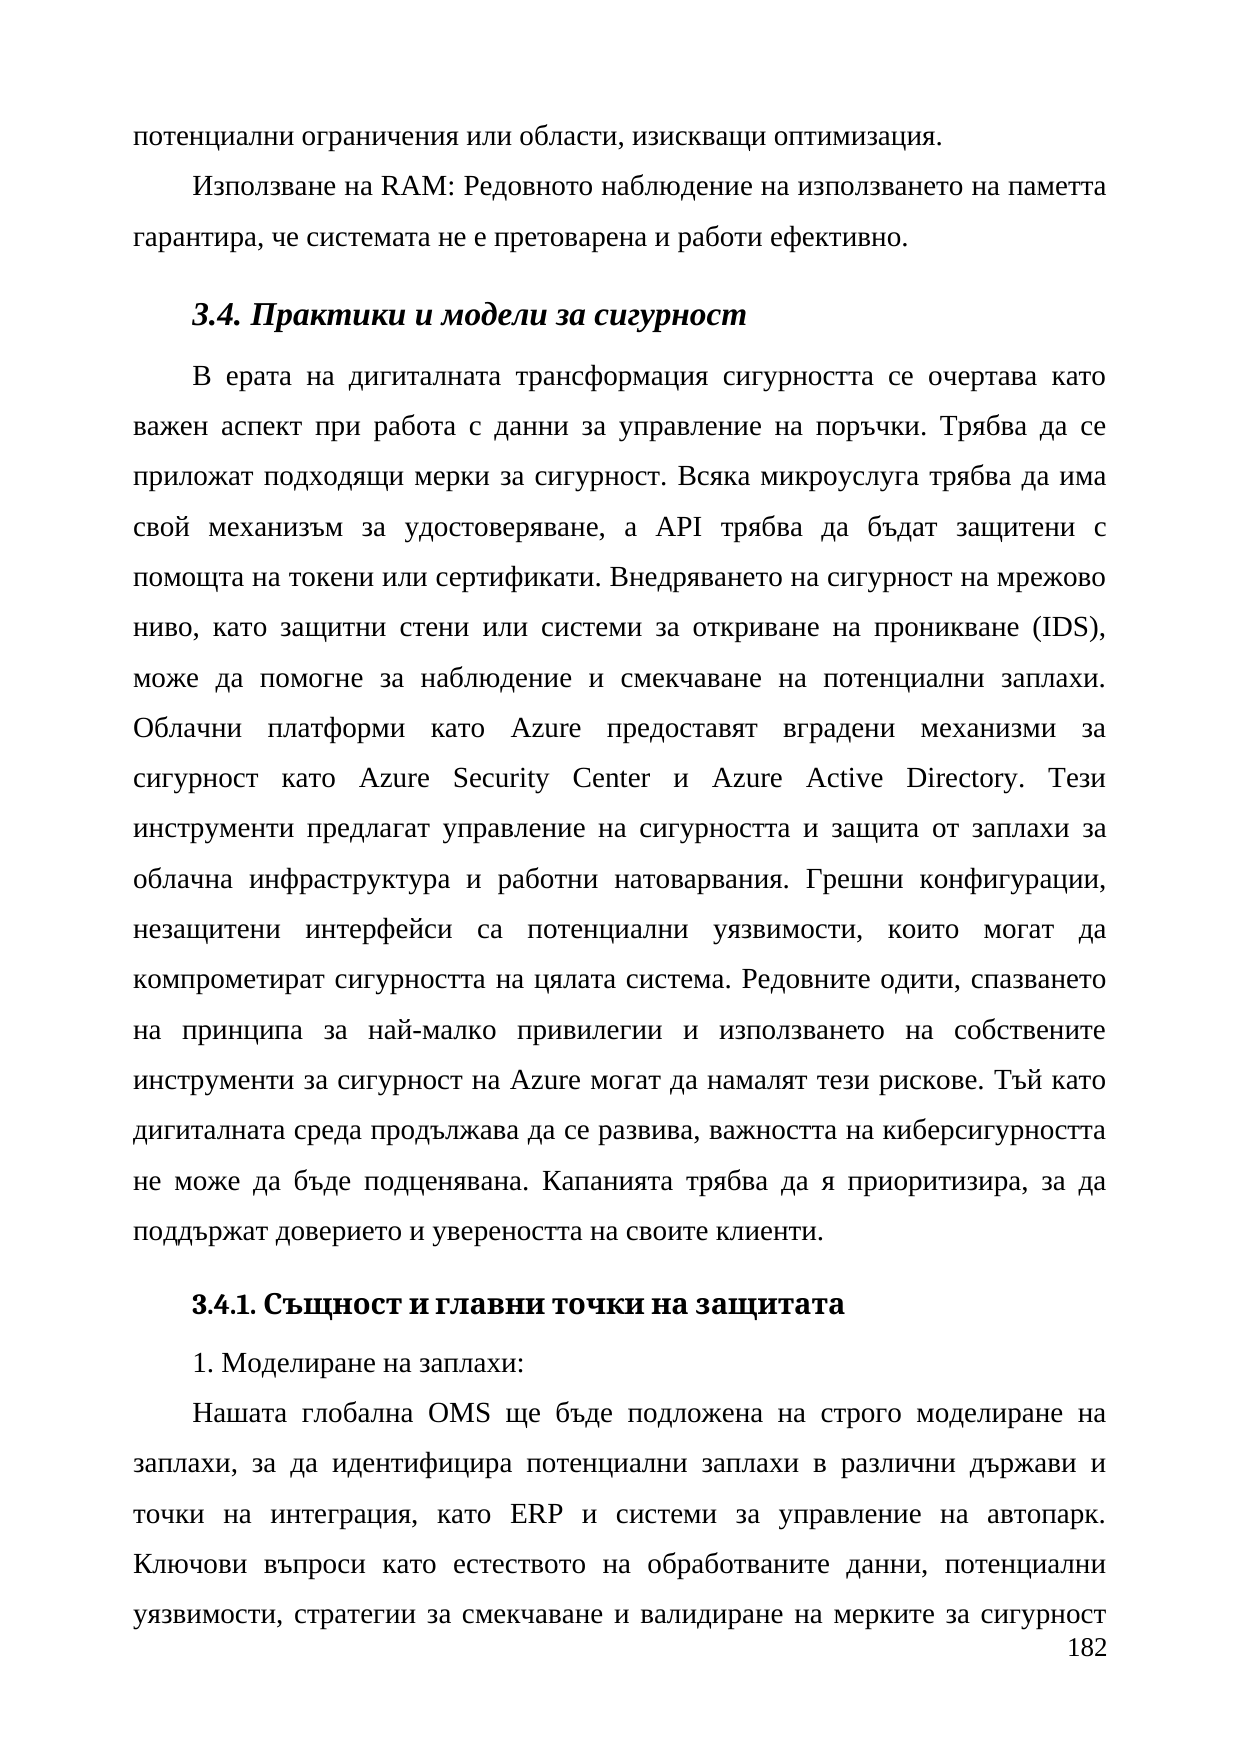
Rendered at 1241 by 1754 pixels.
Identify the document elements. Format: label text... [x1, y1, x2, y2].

text Използване на RAM: Редовното наблюдение на използването на паметта гарантира, че системата не е претоварена и работи ефективно. [133, 168, 1107, 252]
text В ерата на дигиталната трансформация сигурността се очертава като важен аспект при работа с данни за управление на поръчки. Трябва да се приложат подходящи мерки за сигурност. Всяка микроуслуга трябва да има свой механизъм за удостоверяване, а API трябва да бъдат защитени с помощта на токени или сертификати. Внедряването на сигурност на мрежово ниво, като защитни стени или системи за откриване на проникване (IDS), може да помогне за наблюдение и смекчаване на потенциални заплахи. Облачни платформи като Azure предоставят вградени механизми за сигурност като Azure Security Center и Azure Active Directory. Тези инструменти предлагат управление на сигурността и защита от заплахи за облачна инфраструктура и работни натоварвания. Грешни конфигурации, незащитени интерфейси са потенциални уязвимости, които могат да компрометират сигурността на цялата система. Редовните одити, спазването на принципа за най-малко привилегии и използването на собствените инструменти за сигурност на Azure могат да намалят тези рискове. Тъй като дигиталната среда продължава да се развива, важността на киберсигурността не може да бъде подценявана. Капанията трябва да я приоритизира, за да поддържат доверието и увереността на своите клиенти. [133, 358, 1107, 1247]
subtitle 3.4. Практики и модели за сигурност [133, 294, 1107, 332]
subtitle 3.4.1. Същност и главни точки на защитата [133, 1288, 1107, 1322]
text 1. Моделиране на заплахи: [133, 1345, 1107, 1378]
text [133, 118, 1107, 152]
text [133, 1395, 1107, 1630]
